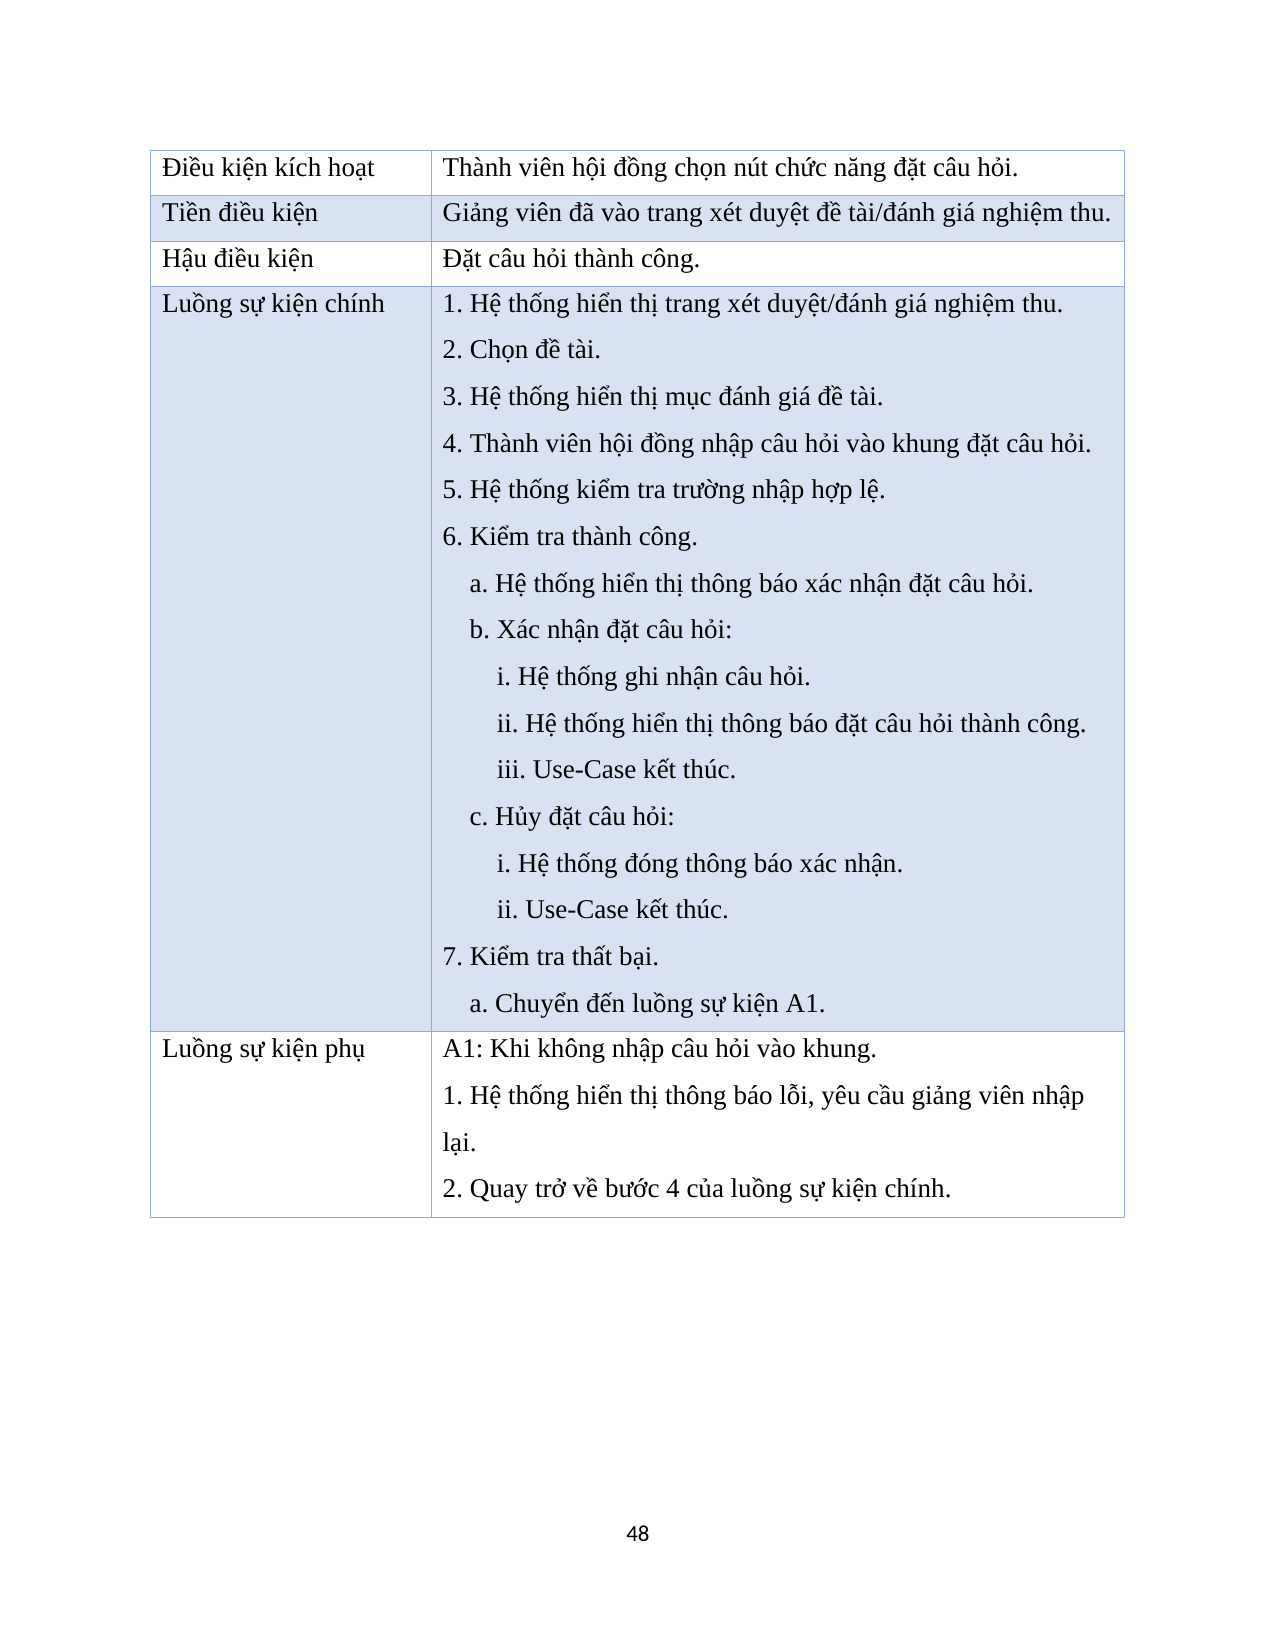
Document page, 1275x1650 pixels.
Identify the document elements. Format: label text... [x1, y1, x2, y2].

table_cell Giảng viên đã vào trang xét duyệt đề tài/đánh giá nghiệm thu. [432, 196, 1124, 241]
table_cell Luồng sự kiện chính [151, 287, 431, 1031]
table_cell Thành viên hội đồng chọn nút chức năng đặt câu hỏi. [432, 151, 1124, 195]
table_cell Điều kiện kích hoạt [151, 151, 431, 195]
table_cell Tiền điều kiện [151, 196, 431, 241]
table_cell Đặt câu hỏi thành công. [432, 242, 1124, 286]
table_cell Luồng sự kiện phụ [151, 1032, 431, 1217]
table_cell A1: Khi không nhập câu hỏi vào khung. 1. Hệ thống hiển thị thông báo lỗi, yêu cầu giảng viên nhập lại. 2. Quay trở về bước 4 của luồng sự kiện chính. [432, 1032, 1124, 1217]
table_cell 1. Hệ thống hiển thị trang xét duyệt/đánh giá nghiệm thu. 2. Chọn đề tài. 3. Hệ thống hiển thị mục đánh giá đề tài. 4. Thành viên hội đồng nhập câu hỏi vào khung đặt câu hỏi. 5. Hệ thống kiểm tra trường nhập hợp lệ. 6. Kiểm tra thành công. a. Hệ thống hiển thị thông báo xác nhận đặt câu hỏi. b. Xác nhận đặt câu hỏi: i. Hệ thống ghi nhận câu hỏi. ii. Hệ thống hiển thị thông báo đặt câu hỏi thành công. iii. Use-Case kết thúc. c. Hủy đặt câu hỏi: i. Hệ thống đóng thông báo xác nhận. ii. Use-Case kết thúc. 7. Kiểm tra thất bại. a. Chuyển đến luồng sự kiện A1. [432, 287, 1124, 1031]
table_cell Hậu điều kiện [151, 242, 431, 286]
